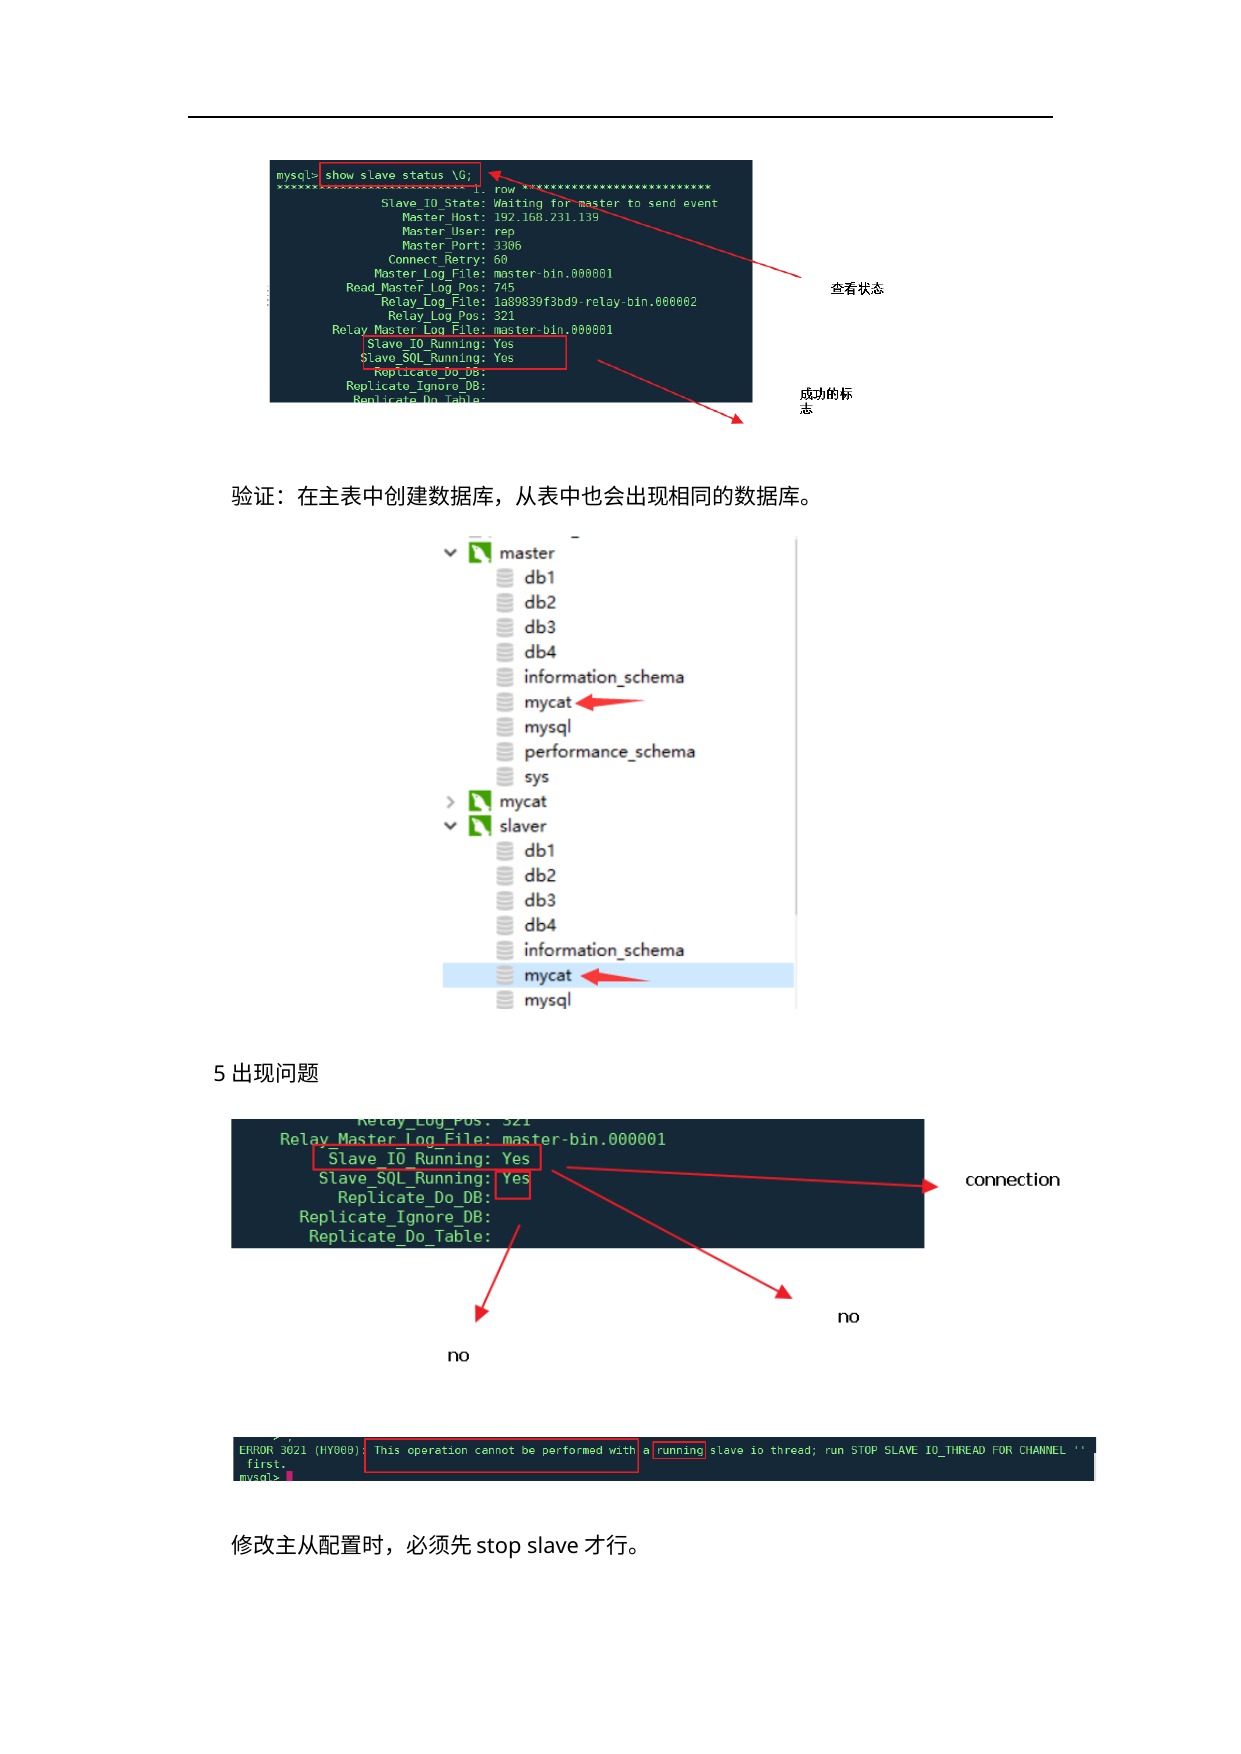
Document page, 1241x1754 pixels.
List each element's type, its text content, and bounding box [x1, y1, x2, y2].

picture [231, 1119, 1097, 1384]
subtitle 出现问题 [187, 1055, 1053, 1088]
picture [231, 1437, 1097, 1481]
picture [265, 160, 975, 445]
text 修改主从配置时，必须先stop slave 才行。 [187, 1527, 1053, 1560]
text 验证：在主表中创建数据库，从表中也会出现相同的数据库。 [187, 478, 1053, 511]
picture [442, 536, 798, 1009]
